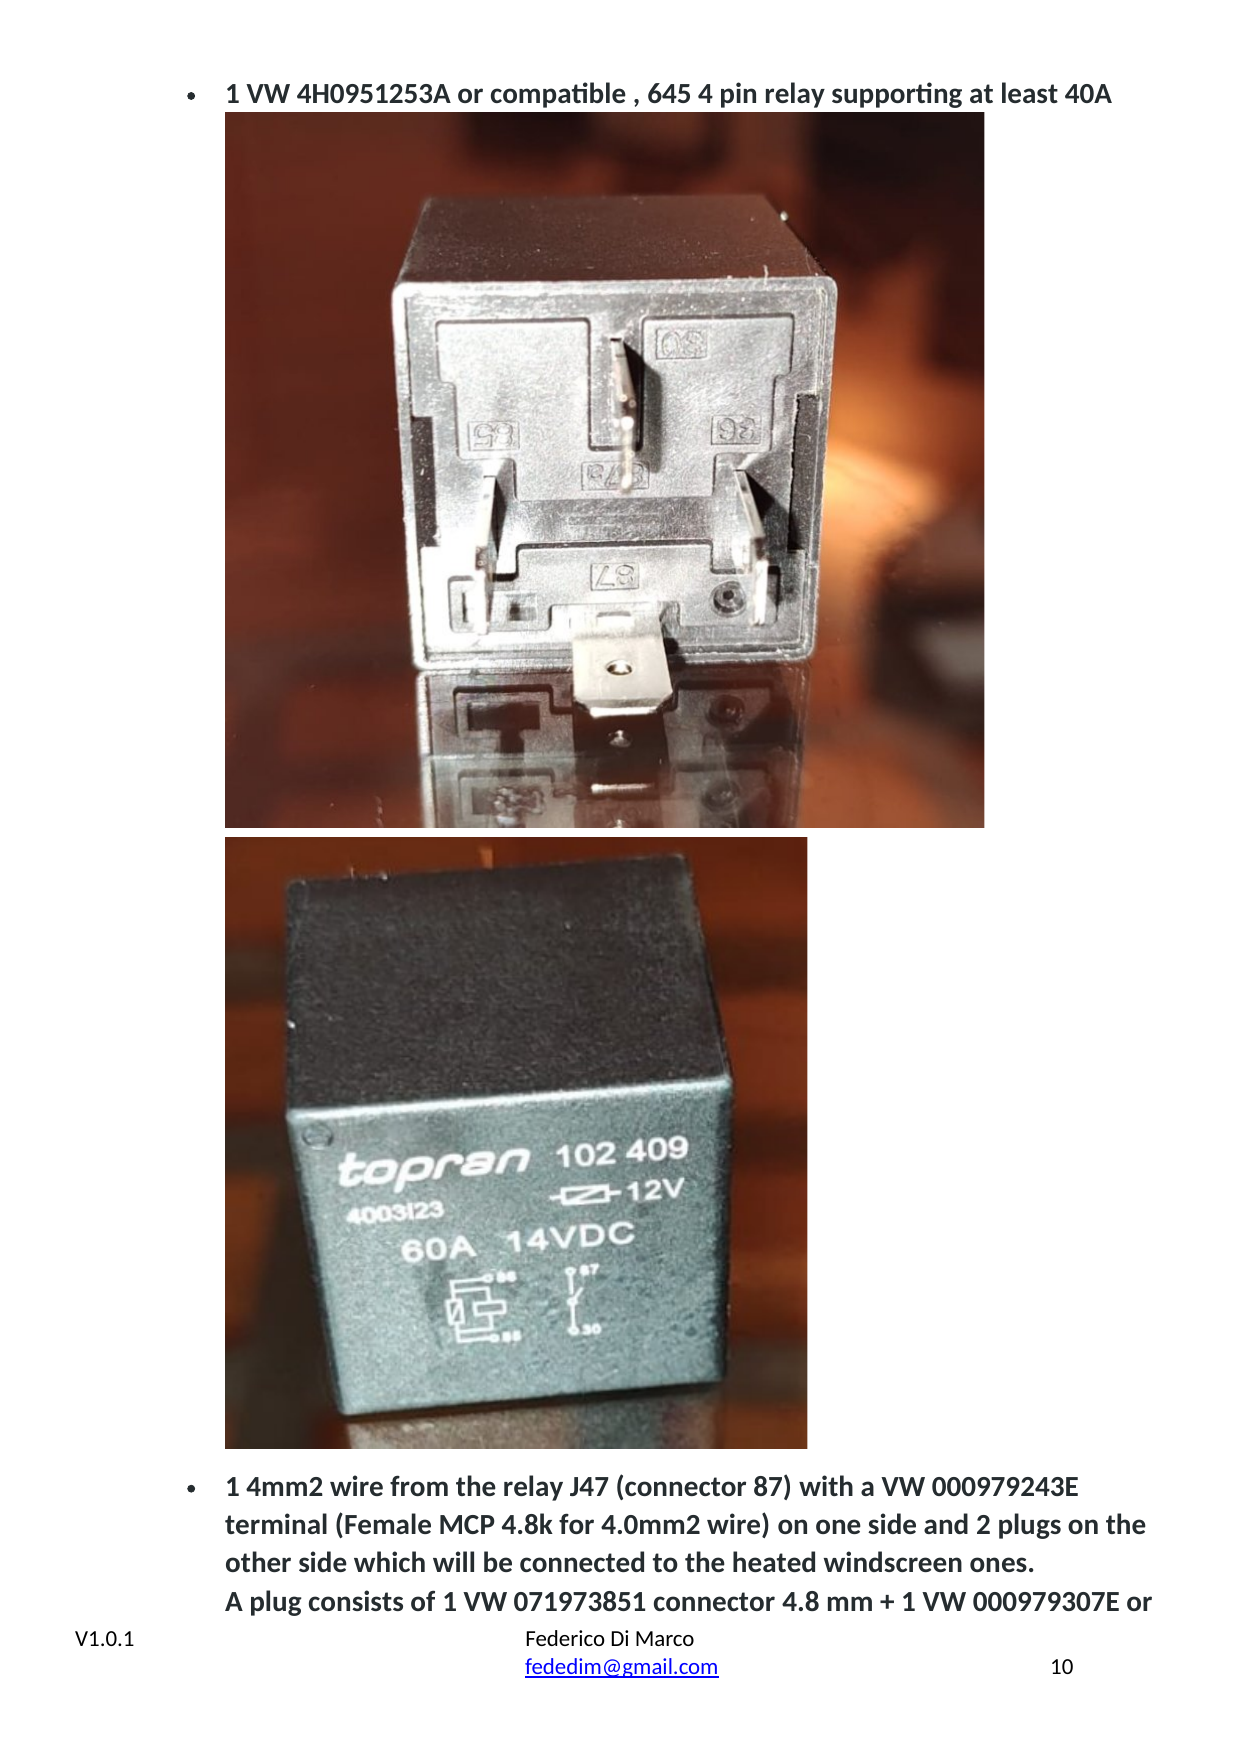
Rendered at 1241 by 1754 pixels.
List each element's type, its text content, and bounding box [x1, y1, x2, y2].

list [187, 1468, 1165, 1619]
picture [225, 112, 985, 828]
picture [225, 837, 808, 1449]
